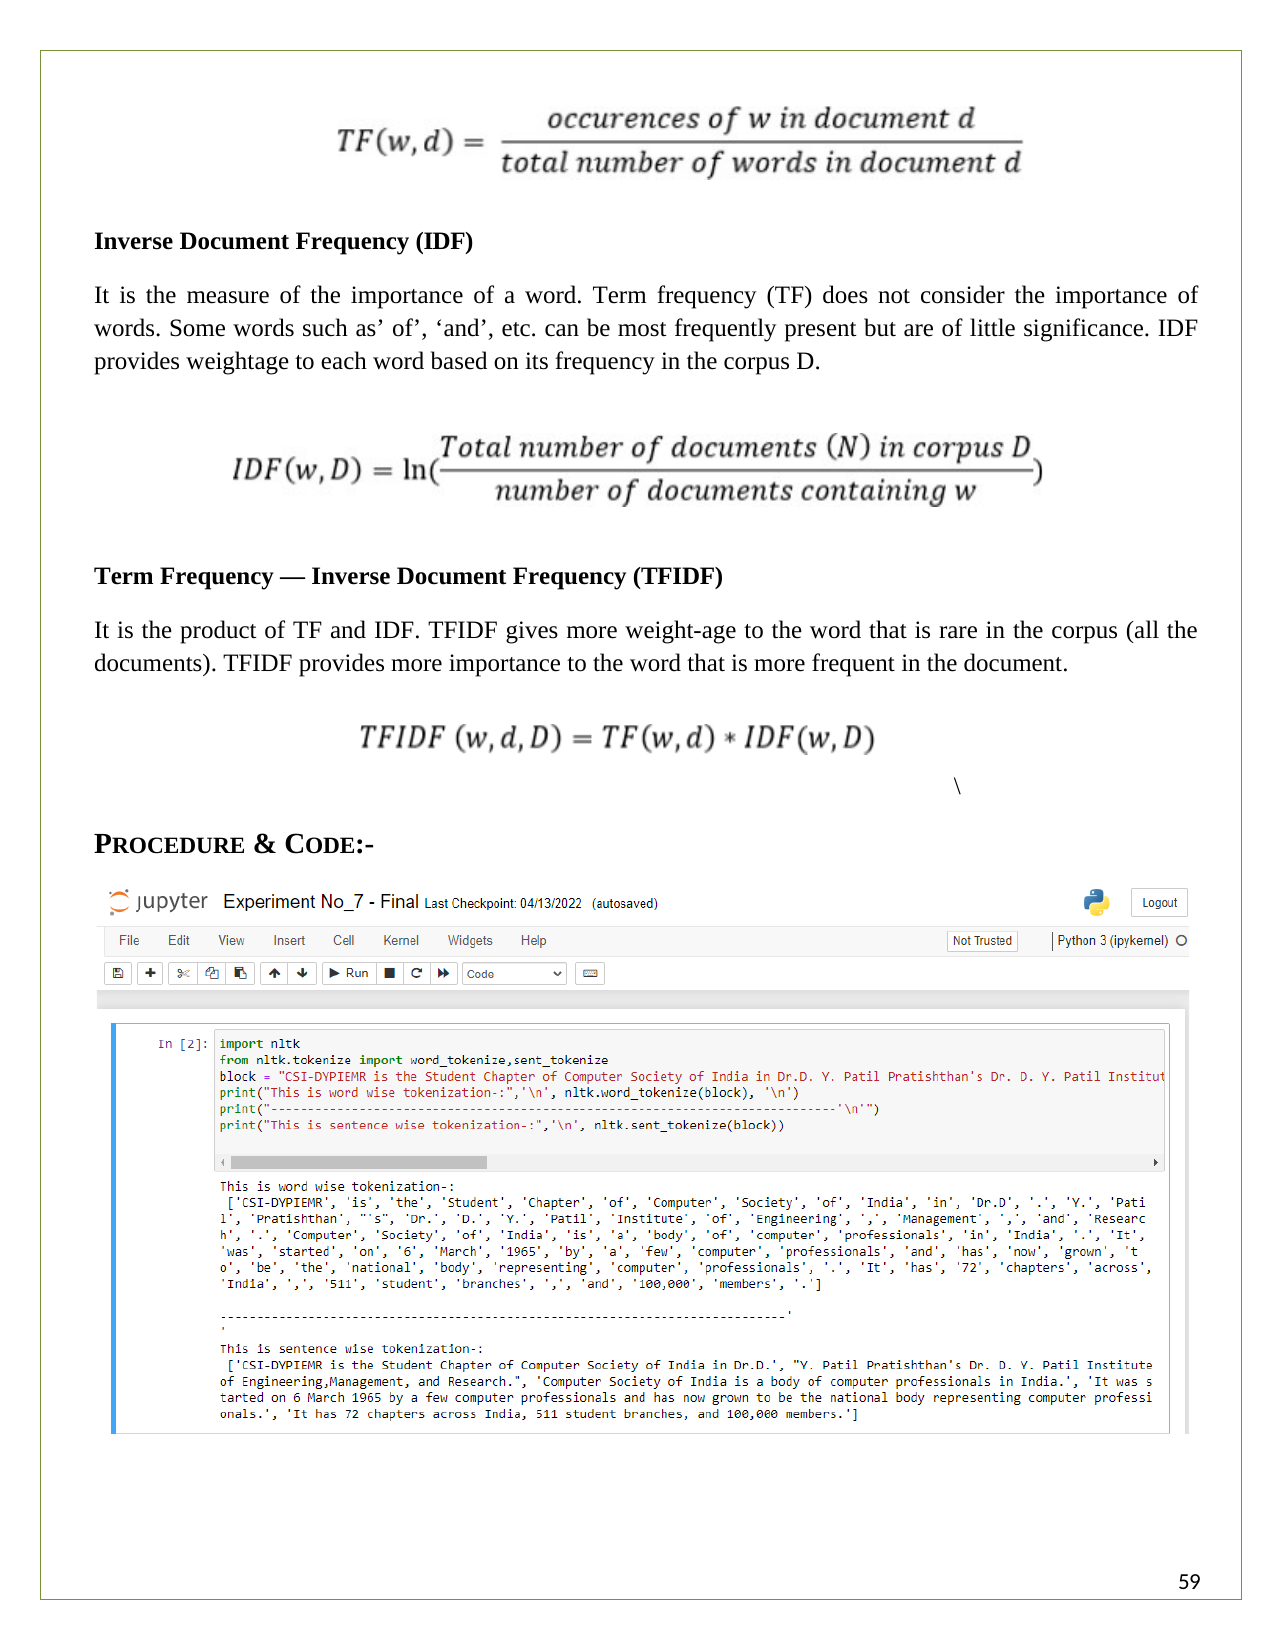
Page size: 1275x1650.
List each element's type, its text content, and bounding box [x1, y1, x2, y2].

picture [337, 106, 1024, 180]
picture [232, 433, 1043, 507]
text \ [41, 738, 961, 799]
picture [360, 724, 875, 755]
subtitle Term Frequency — Inverse Document Frequency (TFIDF) [94, 561, 1241, 590]
subtitle Procedure & Code:- [94, 826, 1241, 859]
text It is the measure of the importance of a word. Term frequency (TF) does not consider the importance of words. Some words such as’ of’, ‘and’, etc. can be most frequently present but are of little significance. IDF provides weightage to each word based on its frequency in the corpus D. [94, 280, 1200, 375]
text It is the product of TF and IDF. TFIDF gives more weight-age to the word that is rare in the corpus (all the documents). TFIDF provides more importance to the word that is more frequent in the document. [94, 615, 1200, 677]
picture [96, 888, 1190, 1434]
subtitle Inverse Document Frequency (IDF) [94, 226, 1241, 255]
